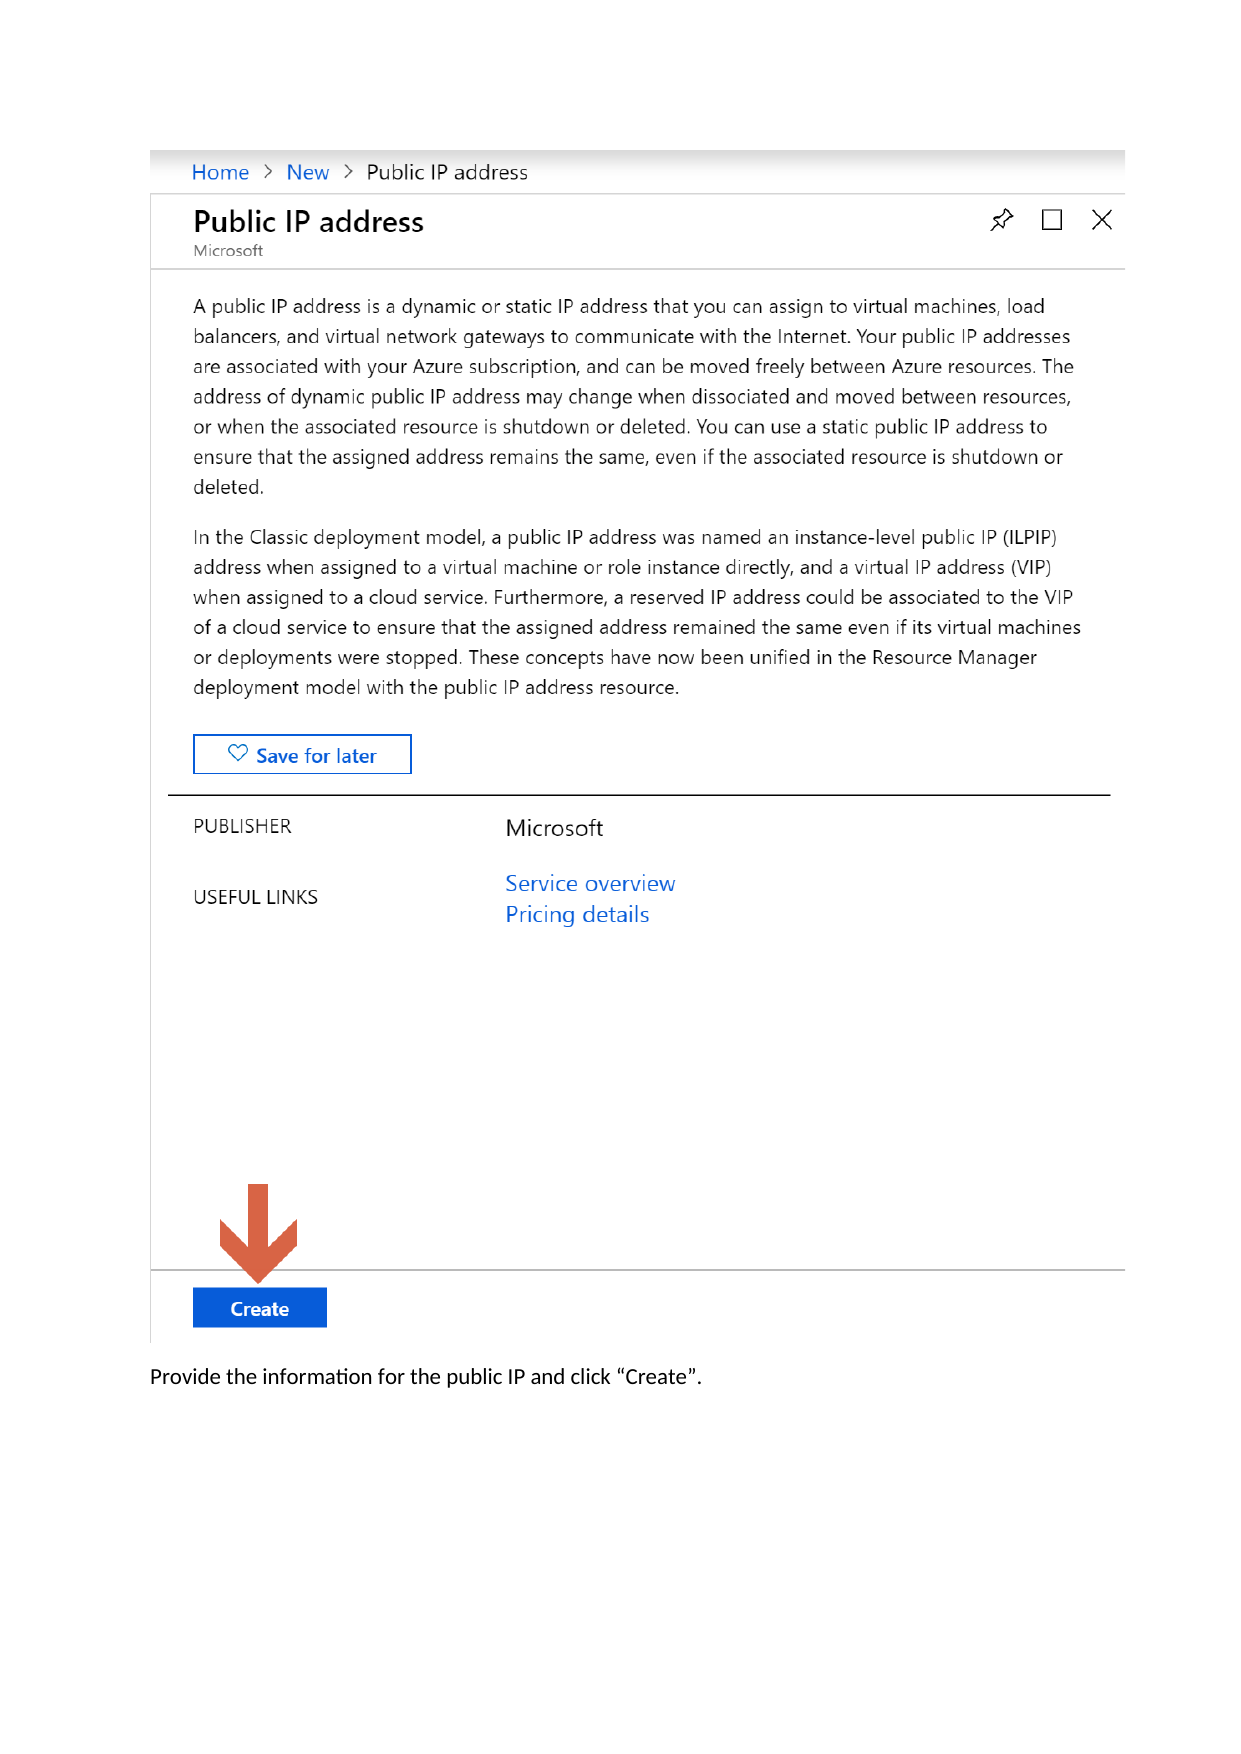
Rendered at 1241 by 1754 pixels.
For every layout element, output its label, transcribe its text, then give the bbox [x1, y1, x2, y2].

picture [150, 150, 1125, 1343]
text Provide the information for the public IP and click “Create”. [150, 1362, 1090, 1390]
